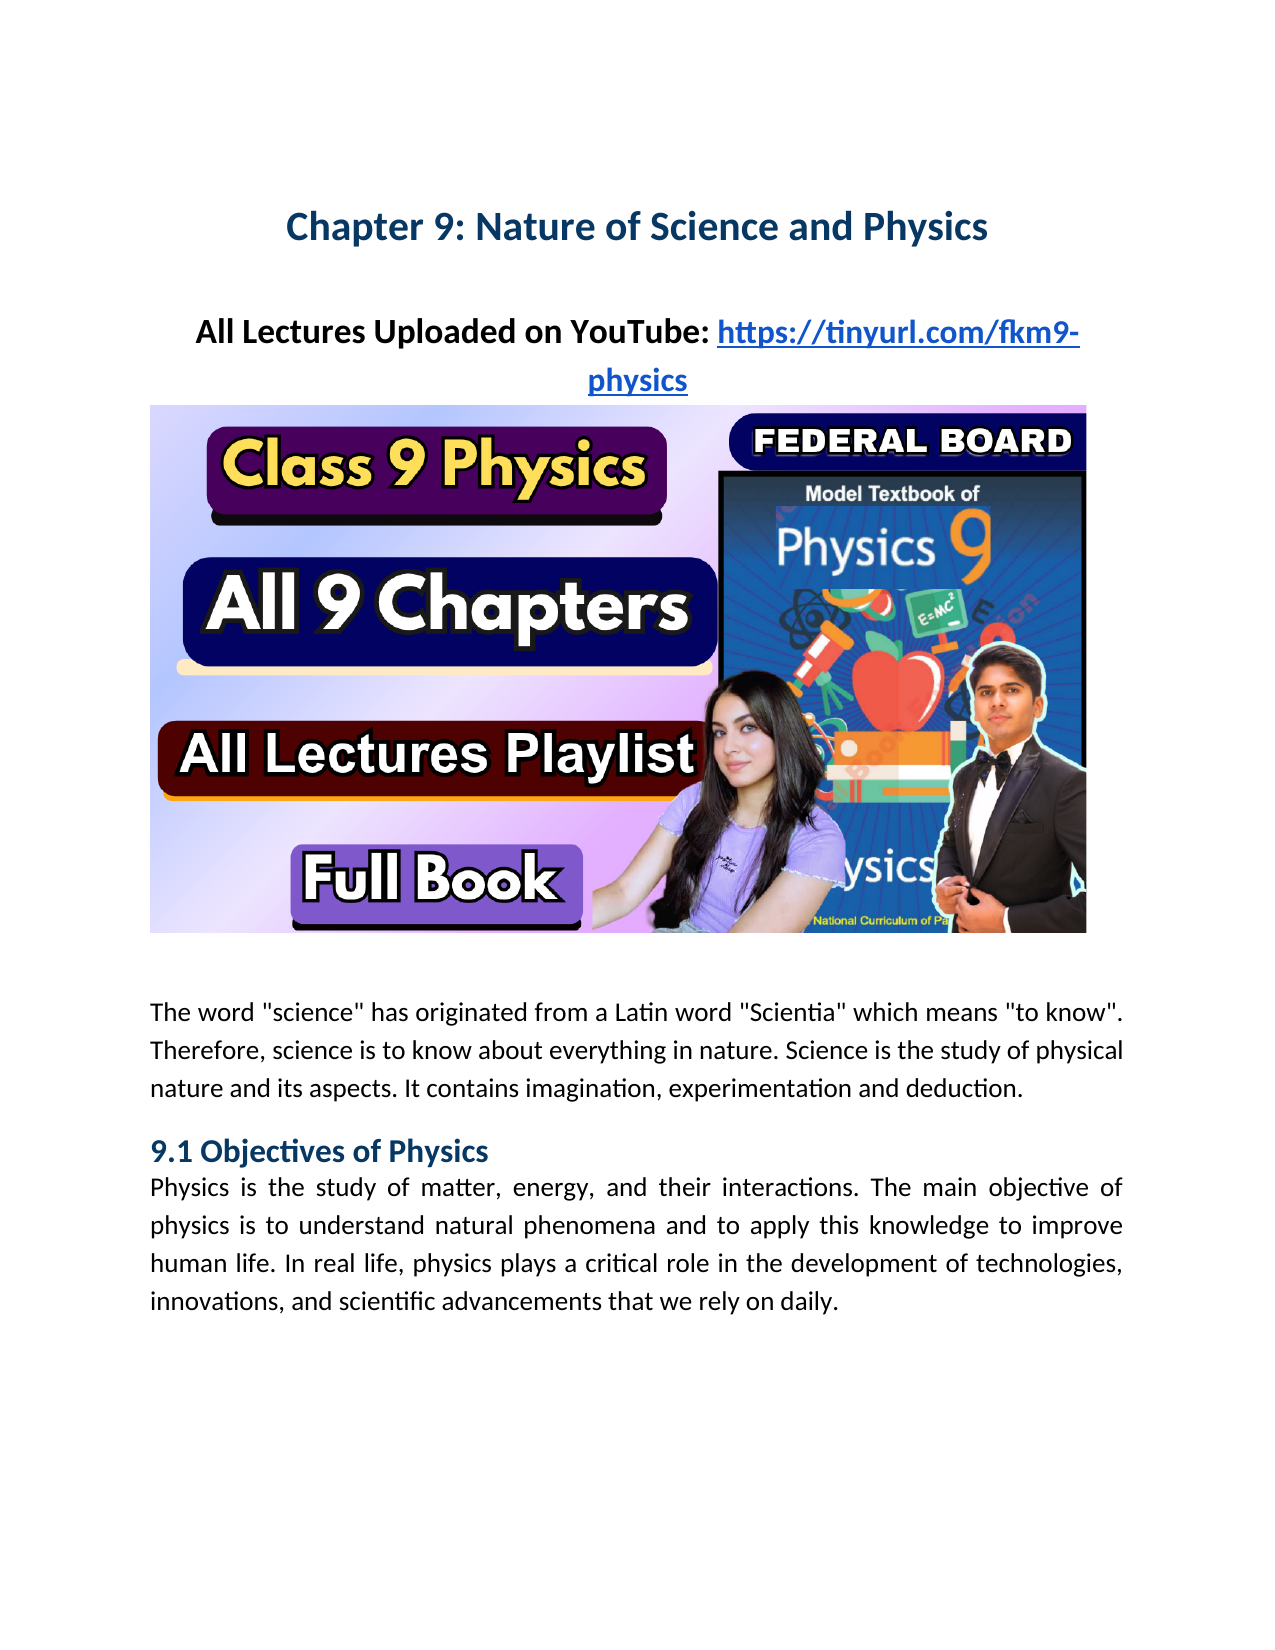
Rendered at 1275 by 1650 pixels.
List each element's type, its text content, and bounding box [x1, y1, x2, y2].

text The word "science" has originated from a Latin word "Scientia" which means "to know". Therefore, science is to know about everything in nature. Science is the study of physical nature and its aspects. It contains imagination, experimentation and deduction. [150, 995, 1125, 1104]
subtitle Chapter 9: Nature of Science and Physics [150, 200, 1125, 251]
text Physics is the study of matter, energy, and their interactions. The main objective of physics is to understand natural phenomena and to apply this knowledge to improve human life. In real life, physics plays a critical role in the development of technologies, innovations, and scientific advancements that we rely on daily. [150, 1171, 1125, 1317]
subtitle 9.1 Objectives of Physics [150, 1130, 1125, 1171]
picture [150, 405, 1087, 933]
text All Lectures Uploaded on YouTube: https://tinyurl.com/fkm9-physics [150, 309, 1125, 399]
